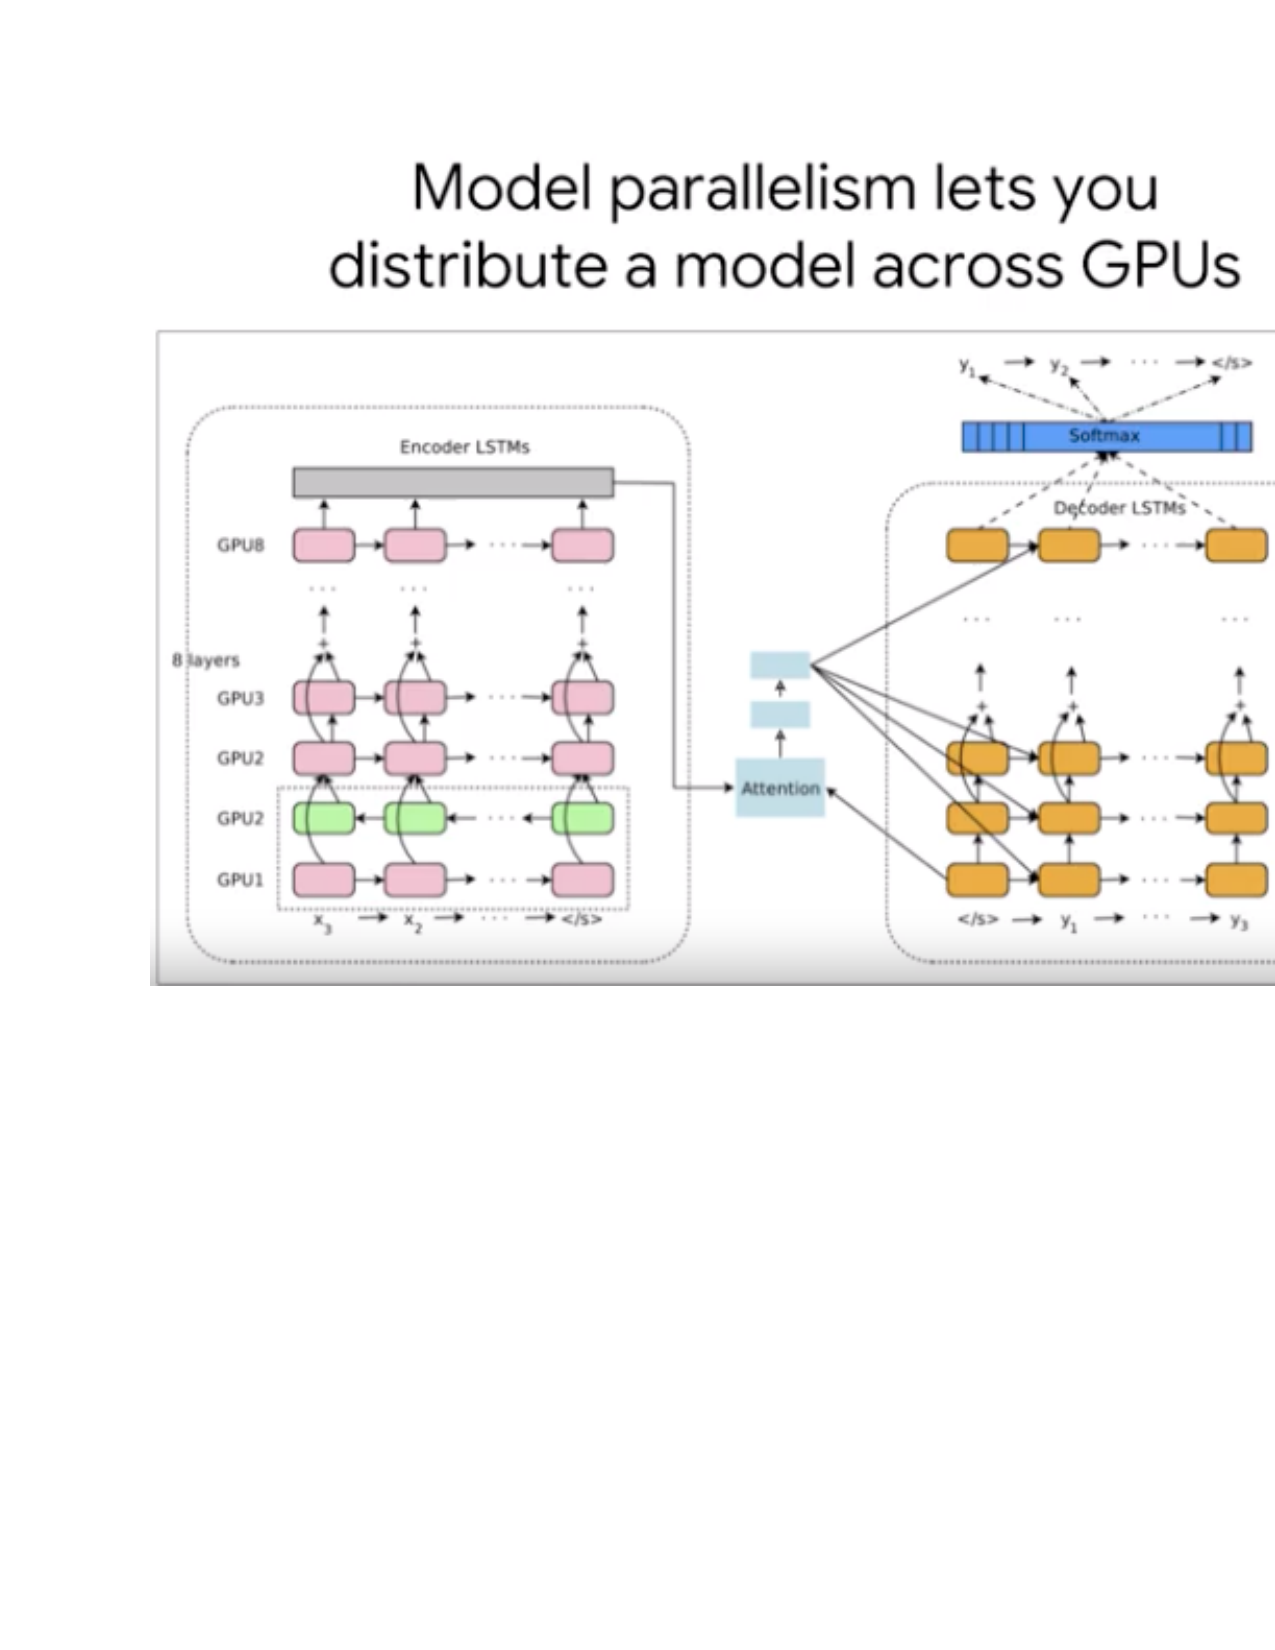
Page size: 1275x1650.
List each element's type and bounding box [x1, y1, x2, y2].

picture [150, 150, 1275, 986]
